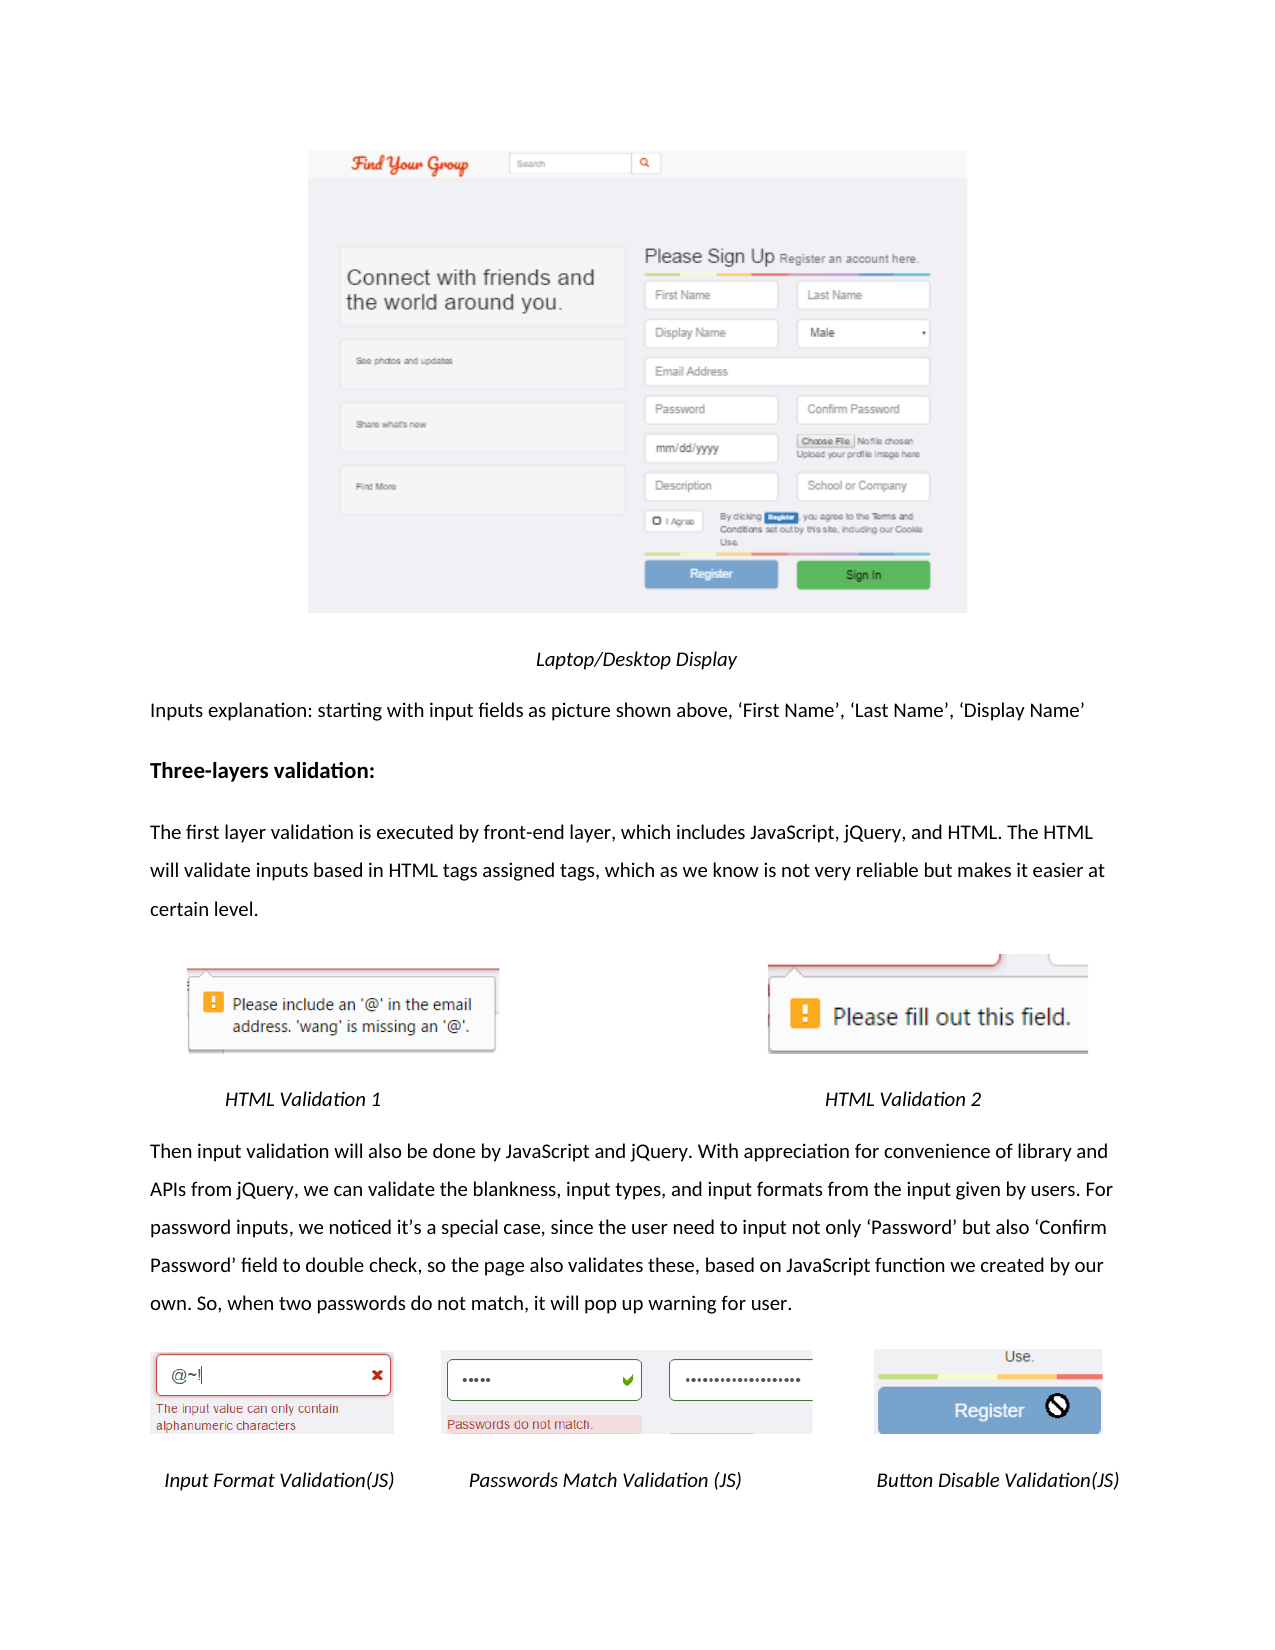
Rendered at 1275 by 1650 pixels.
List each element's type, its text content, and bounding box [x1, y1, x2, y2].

text Inputs explanation: starting with input fields as picture shown above, ‘First Name’, ‘Last Name’, ‘Display Name’ [150, 698, 1125, 723]
picture [767, 954, 1089, 1054]
picture [186, 962, 500, 1054]
picture [150, 1352, 394, 1434]
text HTML Validation 1 HTML Validation 2 [150, 1087, 1125, 1112]
text Then input validation will also be done by JavaScript and jQuery. With appreciation for convenience of library and APIs from jQuery, we can validate the blankness, input types, and input formats from the input given by users. For password inputs, we noticed it’s a special case, since the user need to input not only ‘Password’ but also ‘Confirm Password’ field to double check, so the page also validates these, based on JavaScript function we created by our own. So, when two passwords do not match, it will pop up warning for user. [150, 1138, 1125, 1316]
text Input Format Validation(JS) Passwords Match Validation (JS) Button Disable Validation(JS) [150, 1467, 1125, 1493]
picture [307, 150, 968, 613]
picture [440, 1350, 813, 1434]
text The first layer validation is executed by front-end layer, which includes JavaScript, jQuery, and HTML. The HTML will validate inputs based in HTML tags assigned tags, which as we know is not very reliable but makes it easier at certain level. [150, 819, 1125, 921]
text Laptop/Desktop Display [150, 646, 1125, 672]
picture [873, 1349, 1103, 1434]
text Three-layers validation: [150, 757, 1125, 785]
